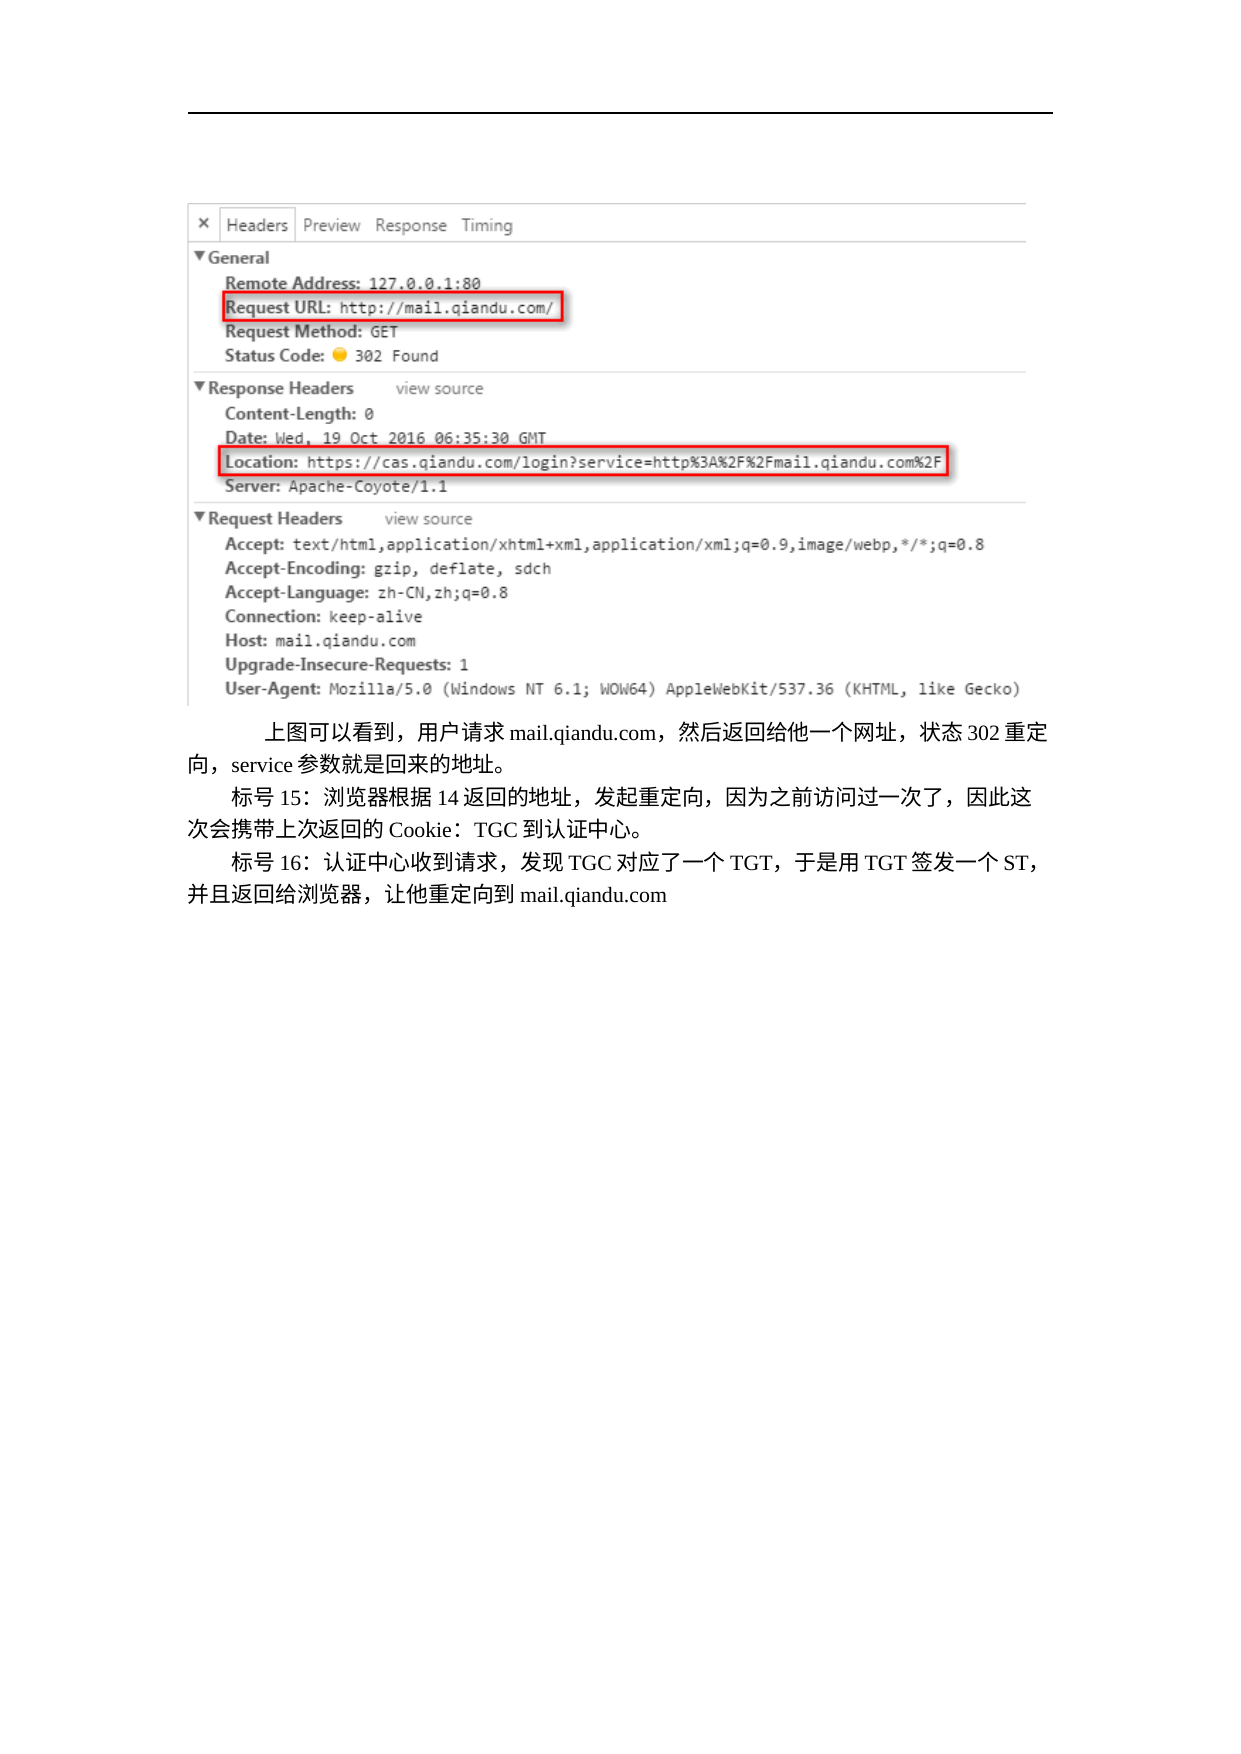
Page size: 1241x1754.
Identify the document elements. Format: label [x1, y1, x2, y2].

picture [187, 203, 1027, 706]
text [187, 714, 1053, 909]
